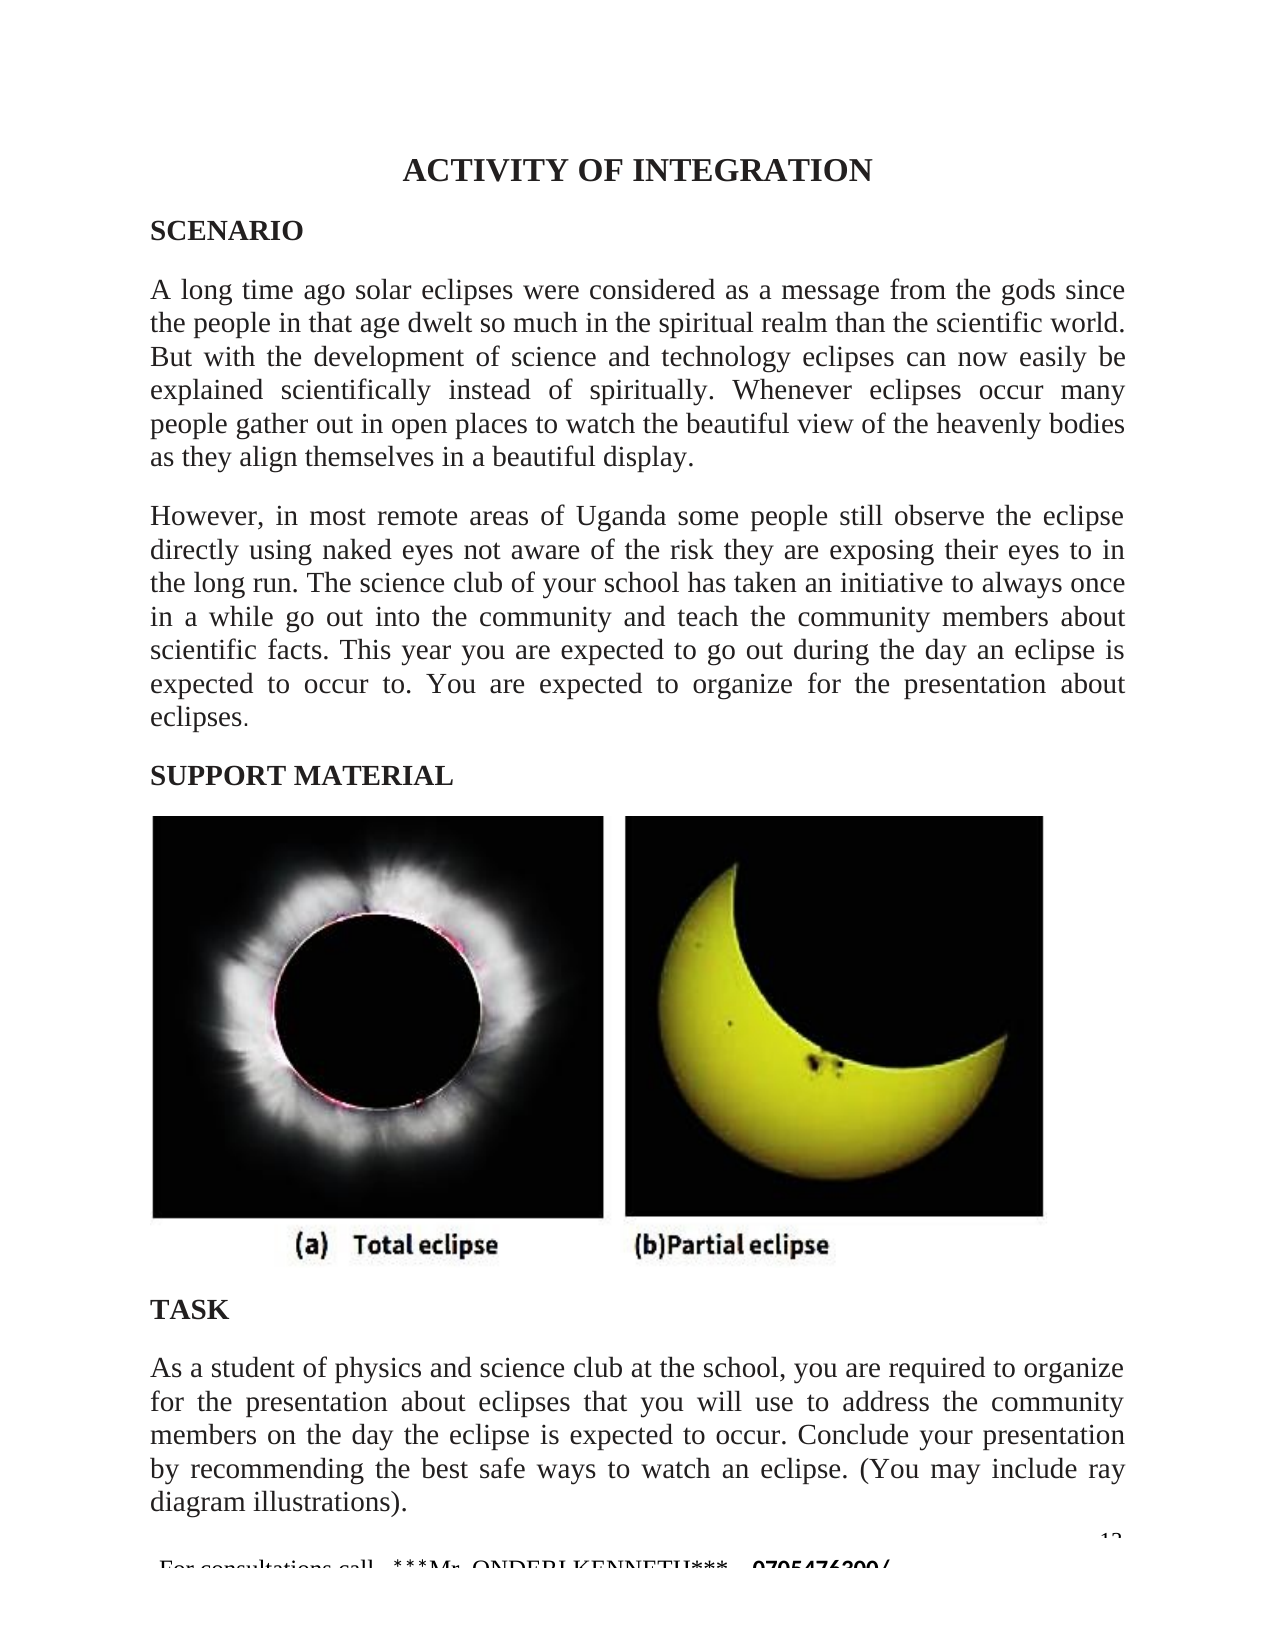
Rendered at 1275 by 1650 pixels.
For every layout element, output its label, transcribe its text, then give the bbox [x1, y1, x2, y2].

text ACTIVITY OF INTEGRATION [402, 150, 1219, 188]
text As a student of physics and science club at the school, you are required to organize for the presentation about eclipses that you will use to address the community members on the day the eclipse is expected to occur. Conclude your presentation by recommending the best safe ways to watch an eclipse. (You may include ray diagram illustrations). [150, 1350, 1126, 1518]
text SUPPORT MATERIAL [150, 758, 1219, 792]
subtitle A long time ago solar eclipses were considered as a message from the gods since the people in that age dwelt so much in the spiritual realm than the scientific world. But with the development of science and technology eclipses can now easily be explained scientifically instead of spiritually. Whenever eclipses occur many people gather out in open places to watch the beautiful view of the heavenly bodies as they align themselves in a beautiful display. [150, 272, 1126, 473]
text SCENARIO [150, 213, 308, 247]
text However, in most remote areas of Uganda some people still observe the eclipse directly using naked eyes not aware of the risk they are exposing their eyes to in the long run. The science club of your school has taken an initiative to always once in a while go out into the community and teach the community members about scientific facts. This year you are expected to go out during the day an eclipse is expected to occur to. You are expected to organize for the presentation about eclipses. [150, 498, 1126, 733]
picture [150, 816, 1048, 1268]
